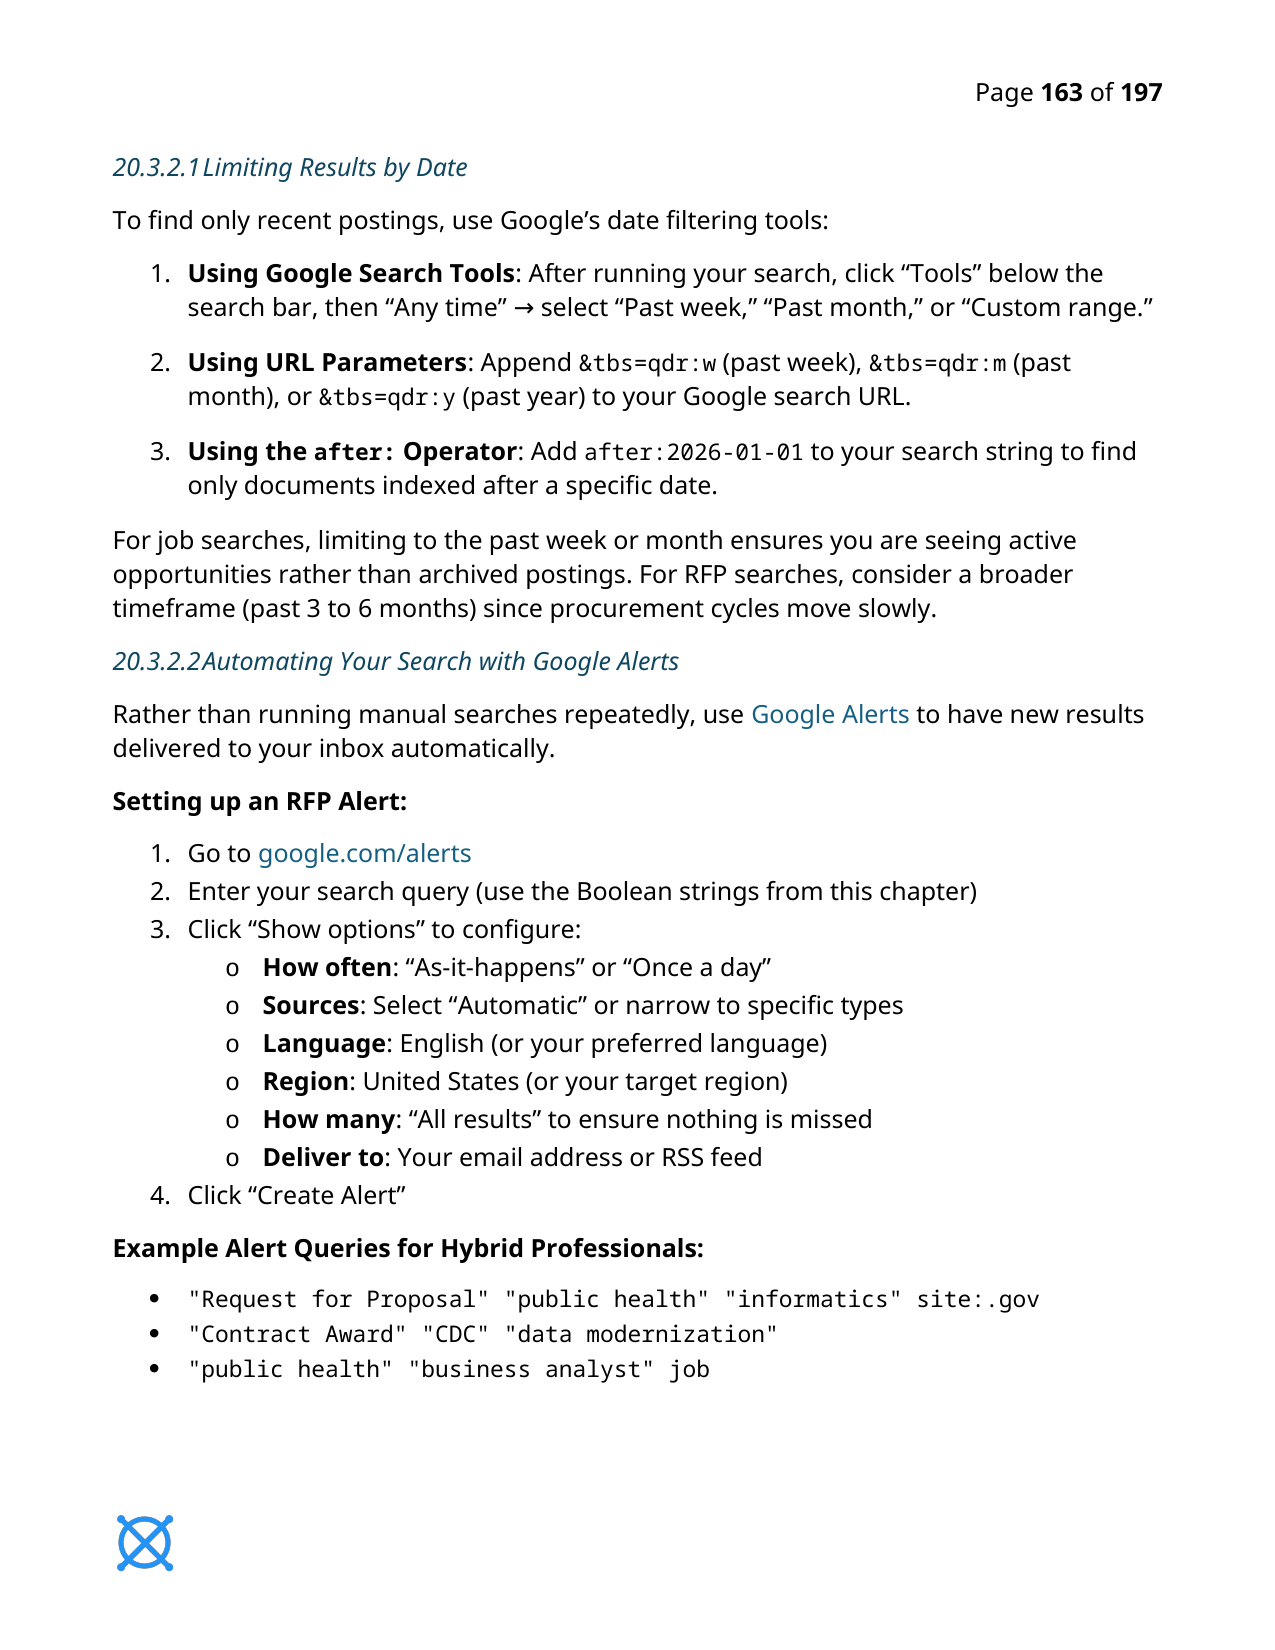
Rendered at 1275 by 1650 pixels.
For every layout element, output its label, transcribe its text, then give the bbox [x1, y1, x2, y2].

list "Request for Proposal" "public health" "informatics" site:.gov [150, 1283, 1162, 1314]
list How many: “All results” to ensure nothing is missed [225, 1101, 1162, 1136]
text To find only recent postings, use Google’s date filtering tools: [112, 203, 1162, 237]
list Region: United States (or your target region) [225, 1063, 1162, 1098]
list Go to google.com/alerts [150, 836, 1162, 870]
list Sources: Select “Automatic” or narrow to specific types [225, 987, 1162, 1022]
text Setting up an RFP Alert: [112, 783, 1162, 817]
list How often: “As-it-happens” or “Once a day” [225, 949, 1162, 984]
list Click “Create Alert” [150, 1177, 1162, 1212]
list Using Google Search Tools: After running your search, click “Tools” below the search bar, then “Any time” → select “Past week,” “Past month,” or “Custom range.” [150, 256, 1162, 324]
text For job searches, limiting to the past week or month ensures you are seeing active opportunities rather than archived postings. For RFP searches, consider a broader timeframe (past 3 to 6 months) since procurement cycles move slowly. [112, 522, 1162, 625]
list "public health" "business analyst" job [150, 1353, 1162, 1384]
list Enter your search query (use the Boolean strings from this chapter) [150, 874, 1162, 908]
text Rather than running manual searches repeatedly, use Google Alerts to have new results delivered to your inbox automatically. [112, 696, 1162, 764]
picture [112, 1511, 177, 1575]
list Deliver to: Your email address or RSS feed [225, 1139, 1162, 1174]
subtitle Automating Your Search with Google Alerts [112, 643, 1162, 677]
list Using the after: Operator: Add after:2026-01-01 to your search string to find only documents indexed after a specific date. [150, 433, 1162, 502]
list Using URL Parameters: Append &tbs=qdr:w (past week), &tbs=qdr:m (past month), or &tbs=qdr:y (past year) to your Google search URL. [150, 344, 1162, 413]
list "Contract Award" "CDC" "data modernization" [150, 1318, 1162, 1349]
text Example Alert Queries for Hybrid Professionals: [112, 1230, 1162, 1264]
subtitle Limiting Results by Date [112, 150, 1162, 184]
list Click “Show options” to configure: [150, 912, 1162, 946]
list Language: English (or your preferred language) [225, 1025, 1162, 1060]
